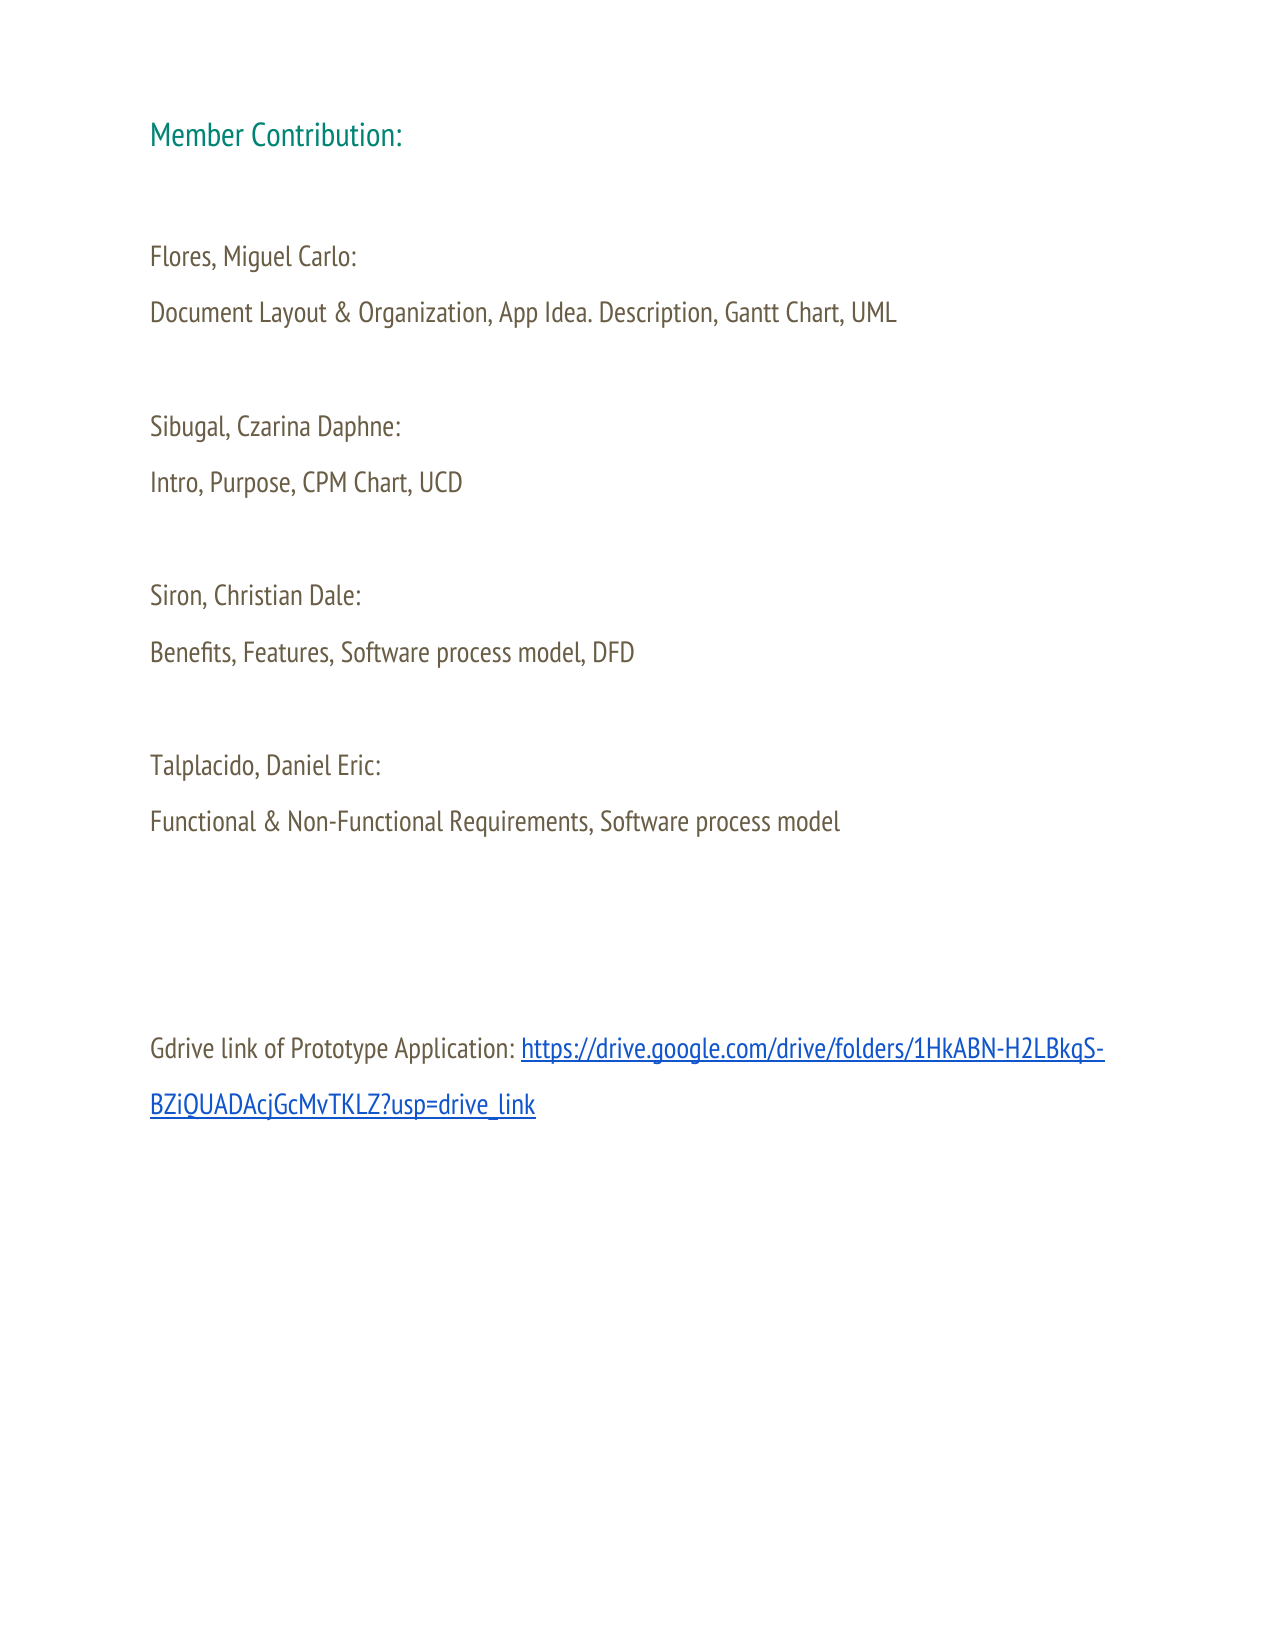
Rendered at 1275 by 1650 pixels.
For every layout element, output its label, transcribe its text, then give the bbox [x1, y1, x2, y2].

text Flores, Miguel Carlo: [150, 237, 1125, 274]
text Intro, Purpose, CPM Chart, UCD [150, 463, 1125, 501]
text Talplacido, Daniel Eric: [150, 746, 1125, 783]
text Benefits, Features, Software process model, DFD [150, 632, 1125, 670]
text Functional & Non-Functional Requirements, Software process model [150, 802, 1125, 840]
text Sibugal, Czarina Daphne: [150, 406, 1125, 444]
subtitle Member Contribution: [150, 112, 1125, 156]
text Siron, Christian Dale: [150, 576, 1125, 614]
text Gdrive link of Prototype Application: https://drive.google.com/drive/folders/1HkABN-H2LBkqS-BZiQUADAcjGcMvTKLZ?usp=drive_link [150, 1028, 1125, 1123]
text Document Layout & Organization, App Idea. Description, Gantt Chart, UML [150, 293, 1125, 331]
